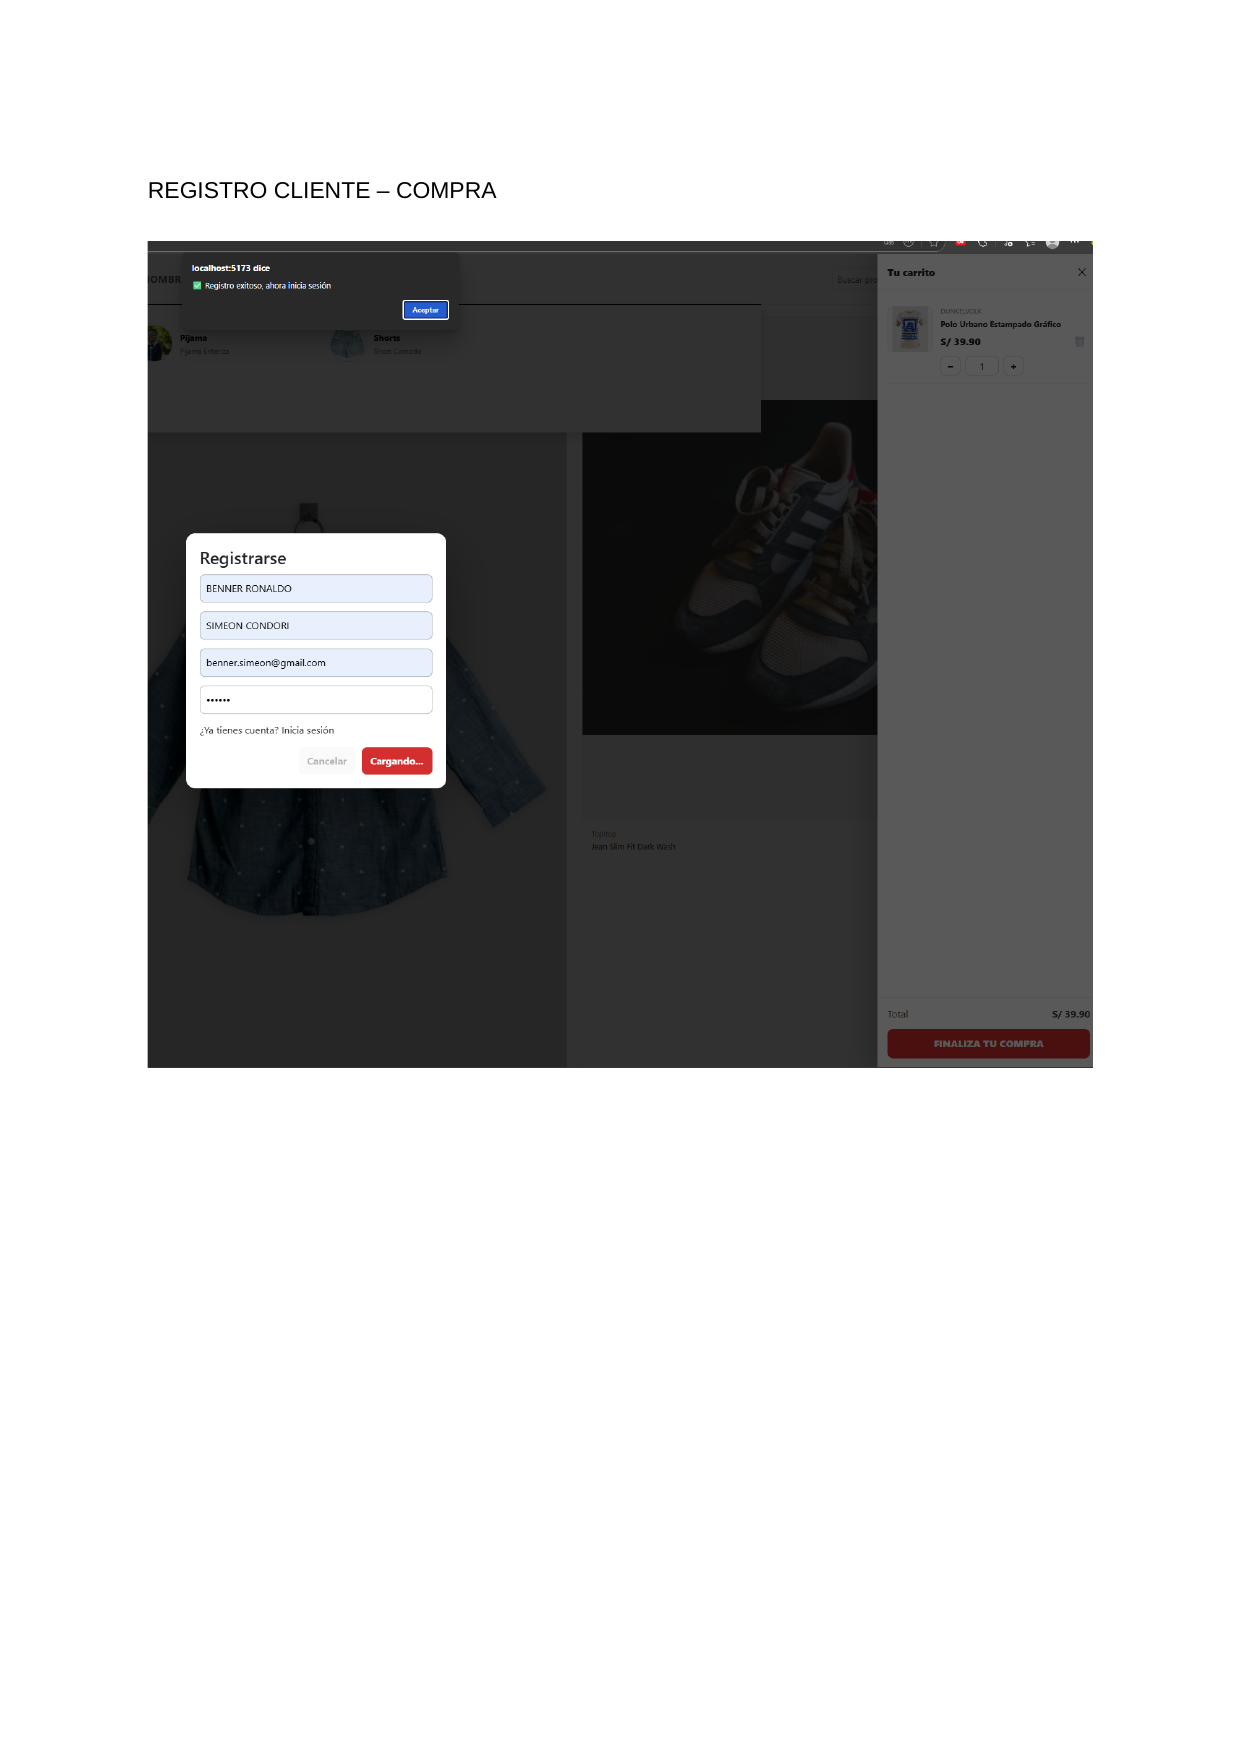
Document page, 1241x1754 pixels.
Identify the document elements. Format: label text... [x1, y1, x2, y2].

picture [147, 241, 1093, 1068]
text REGISTRO CLIENTE – COMPRA [148, 177, 1093, 203]
